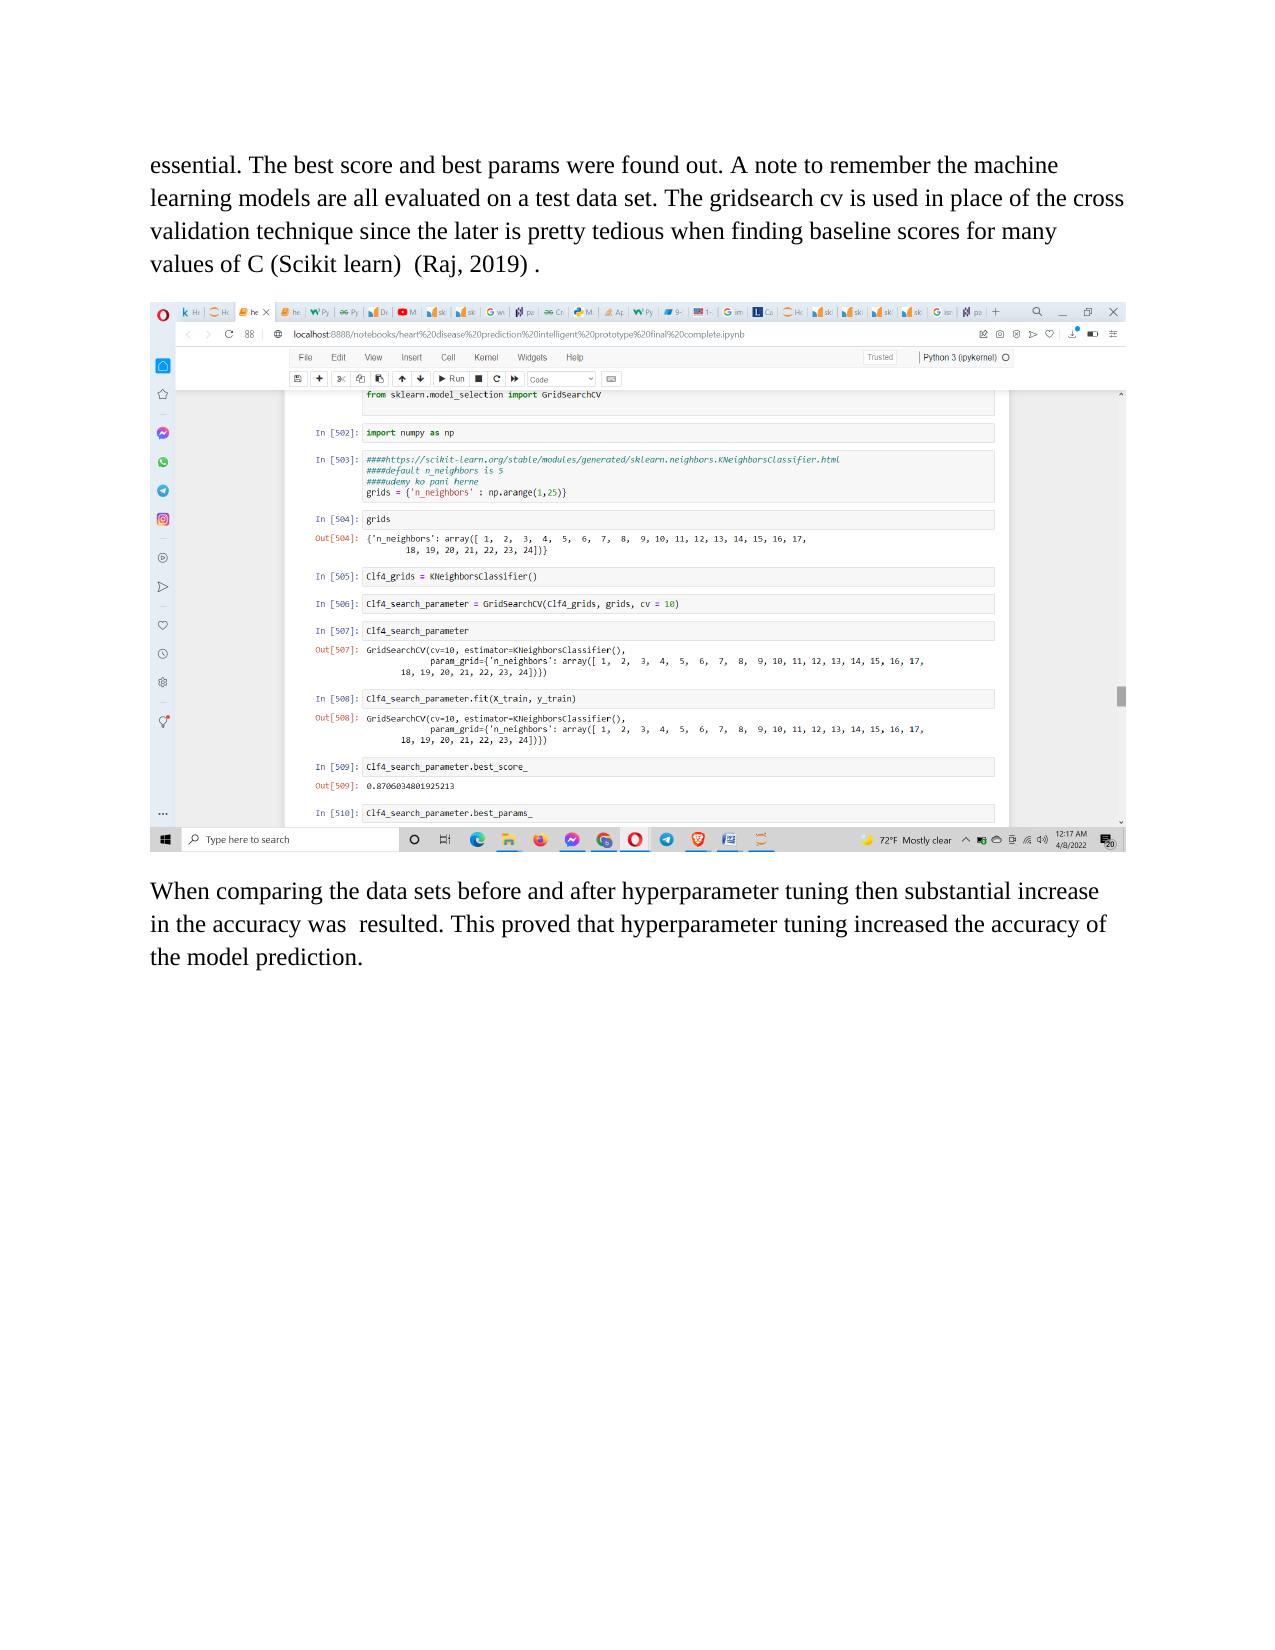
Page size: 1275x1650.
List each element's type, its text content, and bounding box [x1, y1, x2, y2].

picture [150, 302, 1126, 852]
text When comparing the data sets before and after hyperparameter tuning then substantial increase in the accuracy was resulted. This proved that hyperparameter tuning increased the accuracy of the model prediction. [150, 876, 1125, 971]
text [150, 150, 1125, 278]
